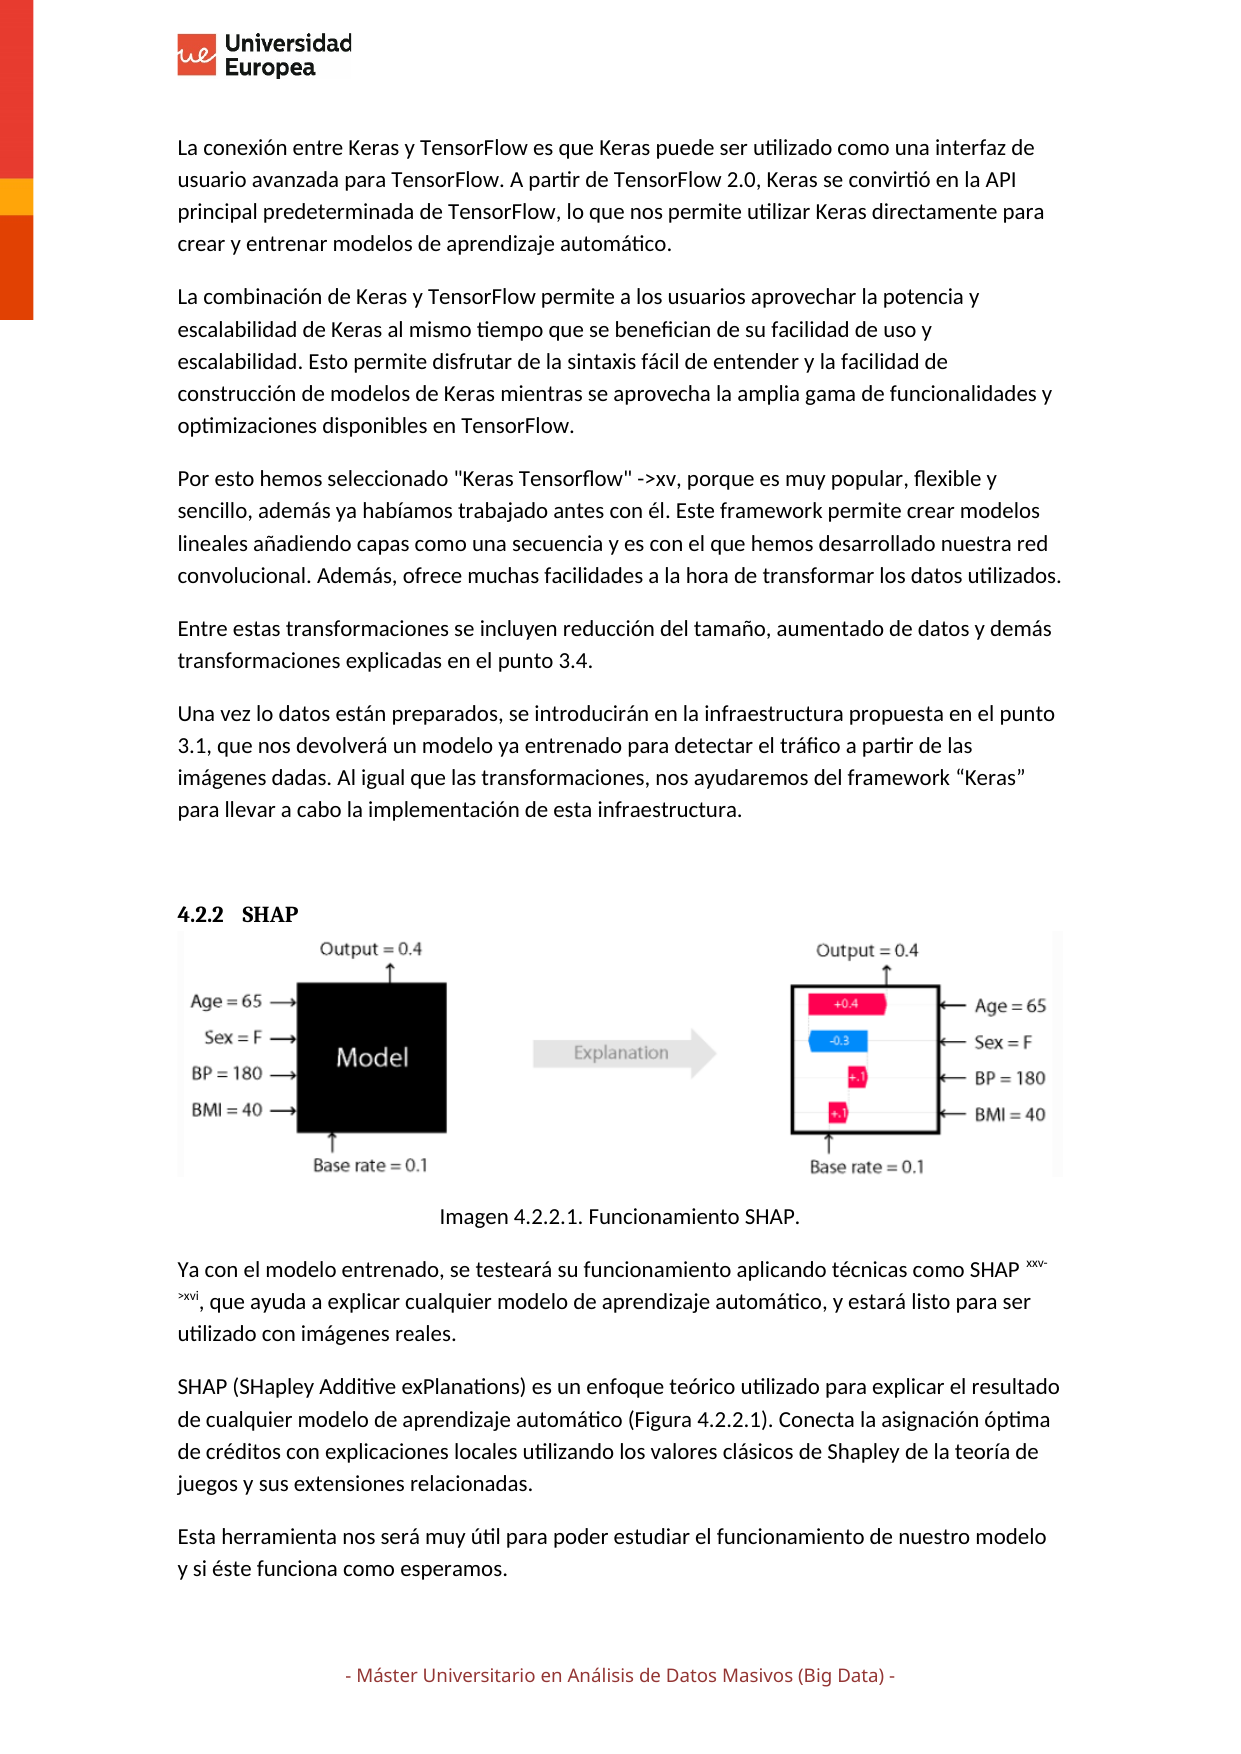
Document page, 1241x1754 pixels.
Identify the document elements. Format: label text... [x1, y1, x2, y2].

picture [0, 0, 34, 320]
text Esta herramienta nos será muy útil para poder estudiar el funcionamiento de nuestro modelo y si éste funciona como esperamos. [177, 1522, 1063, 1582]
text La combinación de Keras y TensorFlow permite a los usuarios aprovechar la potencia y escalabilidad de Keras al mismo tiempo que se benefician de su facilidad de uso y escalabilidad. Esto permite disfrutar de la sintaxis fácil de entender y la facilidad de construcción de modelos de Keras mientras se aprovecha la amplia gama de funcionalidades y optimizaciones disponibles en TensorFlow. [177, 282, 1063, 439]
text La conexión entre Keras y TensorFlow es que Keras puede ser utilizado como una interfaz de usuario avanzada para TensorFlow. A partir de TensorFlow 2.0, Keras se convirtió en la API principal predeterminada de TensorFlow, lo que nos permite utilizar Keras directamente para crear y entrenar modelos de aprendizaje automático. [177, 133, 1063, 257]
text Imagen 4.2.2.1. Funcionamiento SHAP. [177, 1202, 1063, 1230]
text Por esto hemos seleccionado "Keras Tensorflow" ->xv, porque es muy popular, flexible y sencillo, además ya habíamos trabajado antes con él. Este framework permite crear modelos lineales añadiendo capas como una secuencia y es con el que hemos desarrollado nuestra red convolucional. Además, ofrece muchas facilidades a la hora de transformar los datos utilizados. [177, 464, 1063, 589]
text SHAP (SHapley Additive exPlanations) es un enfoque teórico utilizado para explicar el resultado de cualquier modelo de aprendizaje automático (Figura 4.2.2.1). Conecta la asignación óptima de créditos con explicaciones locales utilizando los valores clásicos de Shapley de la teoría de juegos y sus extensiones relacionadas. [177, 1372, 1063, 1497]
text Entre estas transformaciones se incluyen reducción del tamaño, aumentado de datos y demás transformaciones explicadas en el punto 3.4. [177, 614, 1063, 674]
text Una vez lo datos están preparados, se introducirán en la infraestructura propuesta en el punto 3.1, que nos devolverá un modelo ya entrenado para detectar el tráfico a partir de las imágenes dadas. Al igual que las transformaciones, nos ayudaremos del framework “Keras” para llevar a cabo la implementación de esta infraestructura. [177, 699, 1063, 824]
picture [177, 931, 1063, 1177]
text Ya con el modelo entrenado, se testeará su funcionamiento aplicando técnicas como SHAP xxv->xvi, que ayuda a explicar cualquier modelo de aprendizaje automático, y estará listo para ser utilizado con imágenes reales. [177, 1255, 1063, 1347]
subtitle SHAP [177, 902, 1063, 928]
picture [177, 33, 352, 79]
